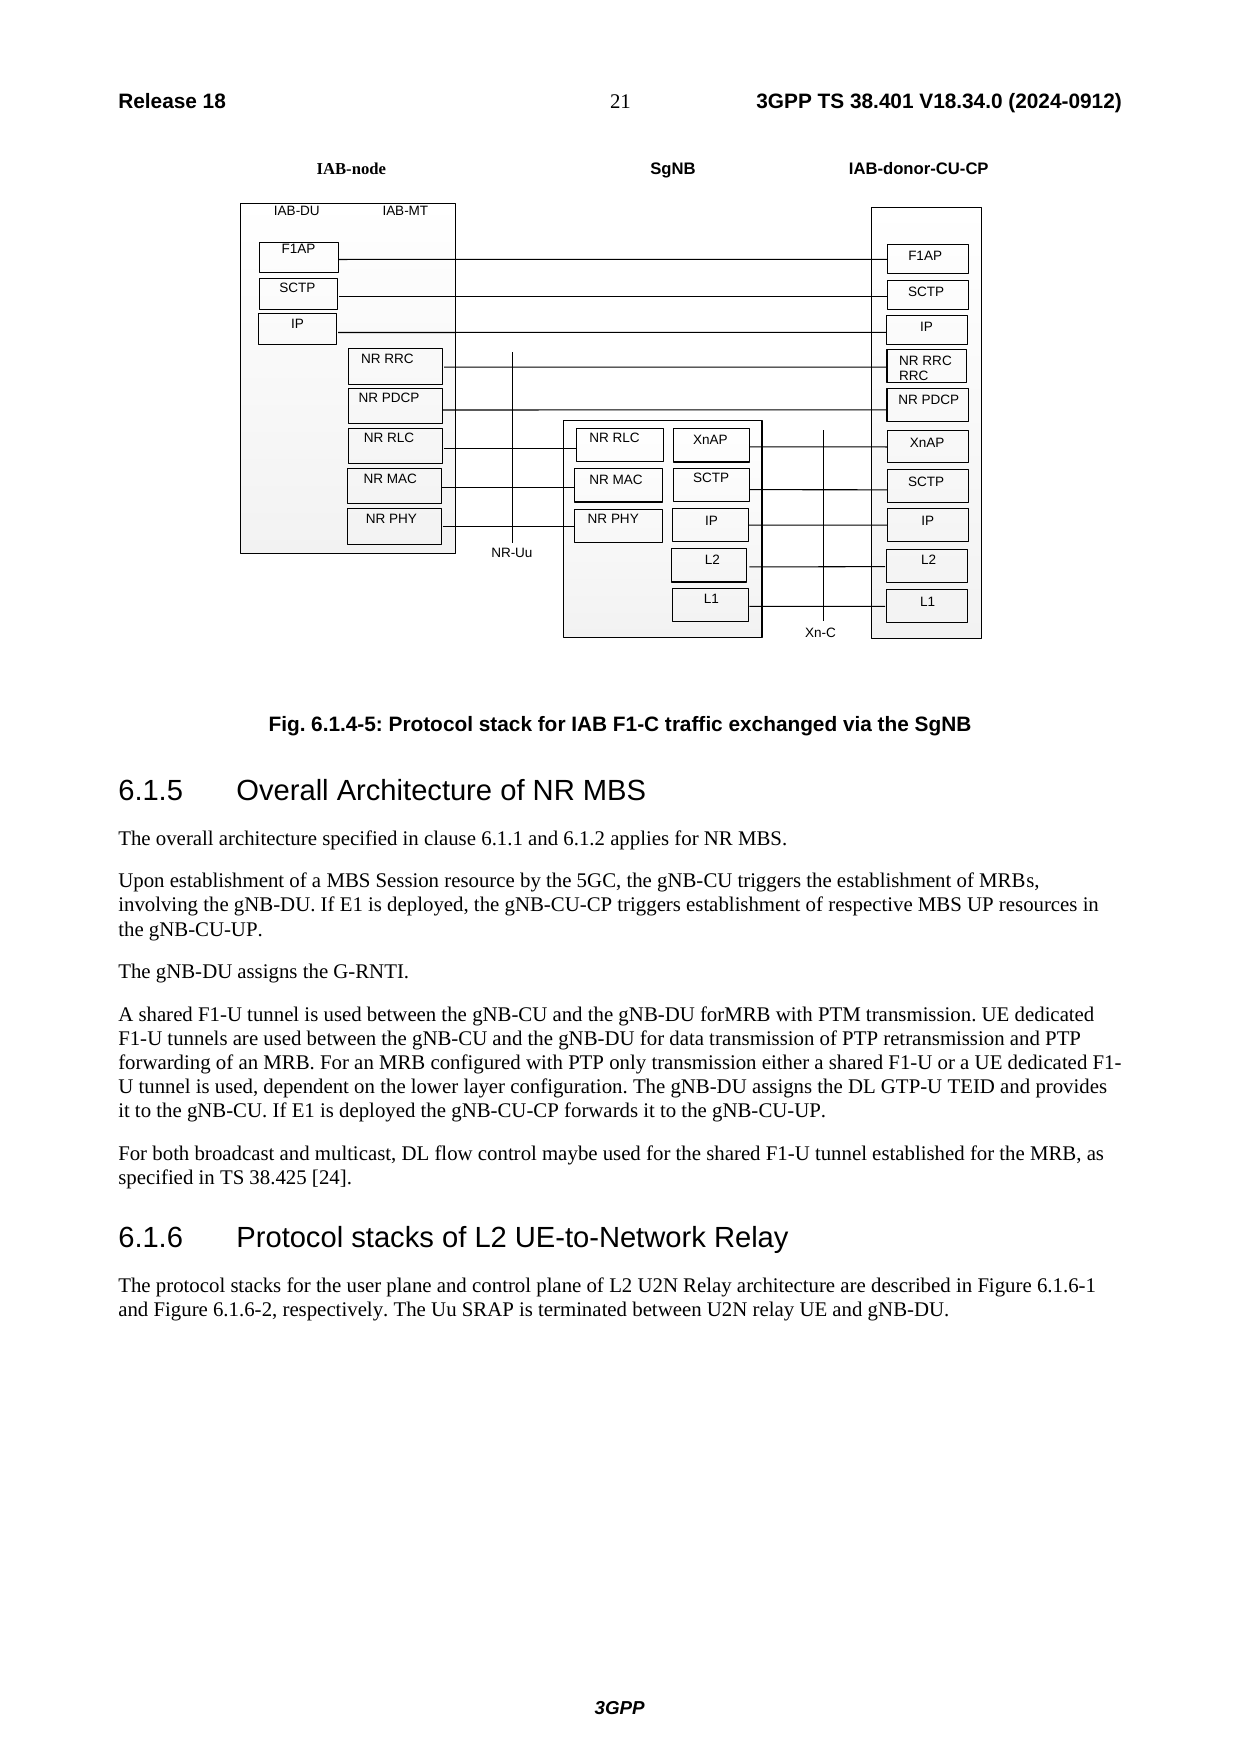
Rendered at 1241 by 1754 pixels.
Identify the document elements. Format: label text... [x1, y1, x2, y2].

text Fig. 6.1.4-5: Protocol stack for IAB F1-C traffic exchanged via the SgNB [118, 712, 1122, 736]
text A shared F1-U tunnel is used between the gNB-CU and the gNB-DU forMRB with PTM transmission. UE dedicated F1-U tunnels are used between the gNB-CU and the gNB-DU for data transmission of PTP retransmission and PTP forwarding of an MRB. For an MRB configured with PTP only transmission either a shared F1-U or a UE dedicated F1-U tunnel is used, dependent on the lower layer configuration. The gNB-DU assigns the DL GTP-U TEID and provides it to the gNB-CU. If E1 is deployed the gNB-CU-CP forwards it to the gNB-CU-UP. [118, 1002, 1122, 1122]
subtitle 6.1.6 Protocol stacks of L2 UE-to-Network Relay [118, 1221, 1122, 1254]
text The gNB-DU assigns the G-RNTI. [118, 959, 1122, 983]
text For both broadcast and multicast, DL flow control maybe used for the shared F1-U tunnel established for the MRB, as specified in TS 38.425 [24]. [118, 1141, 1122, 1189]
subtitle 6.1.5 Overall Architecture of NR MBS [118, 773, 1122, 807]
text The overall architecture specified in clause 6.1.1 and 6.1.2 applies for NR MBS. [118, 826, 1122, 849]
text The protocol stacks for the user plane and control plane of L2 U2N Relay architecture are described in Figure 6.1.6-1 and Figure 6.1.6-2, respectively. The Uu SRAP is terminated between U2N relay UE and gNB-DU. [118, 1273, 1122, 1321]
text Upon establishment of a MBS Session resource by the 5GC, the gNB-CU triggers the establishment of MRBs, involving the gNB-DU. If E1 is deployed, the gNB-CU-CP triggers establishment of respective MBS UP resources in the gNB-CU-UP. [118, 868, 1122, 941]
